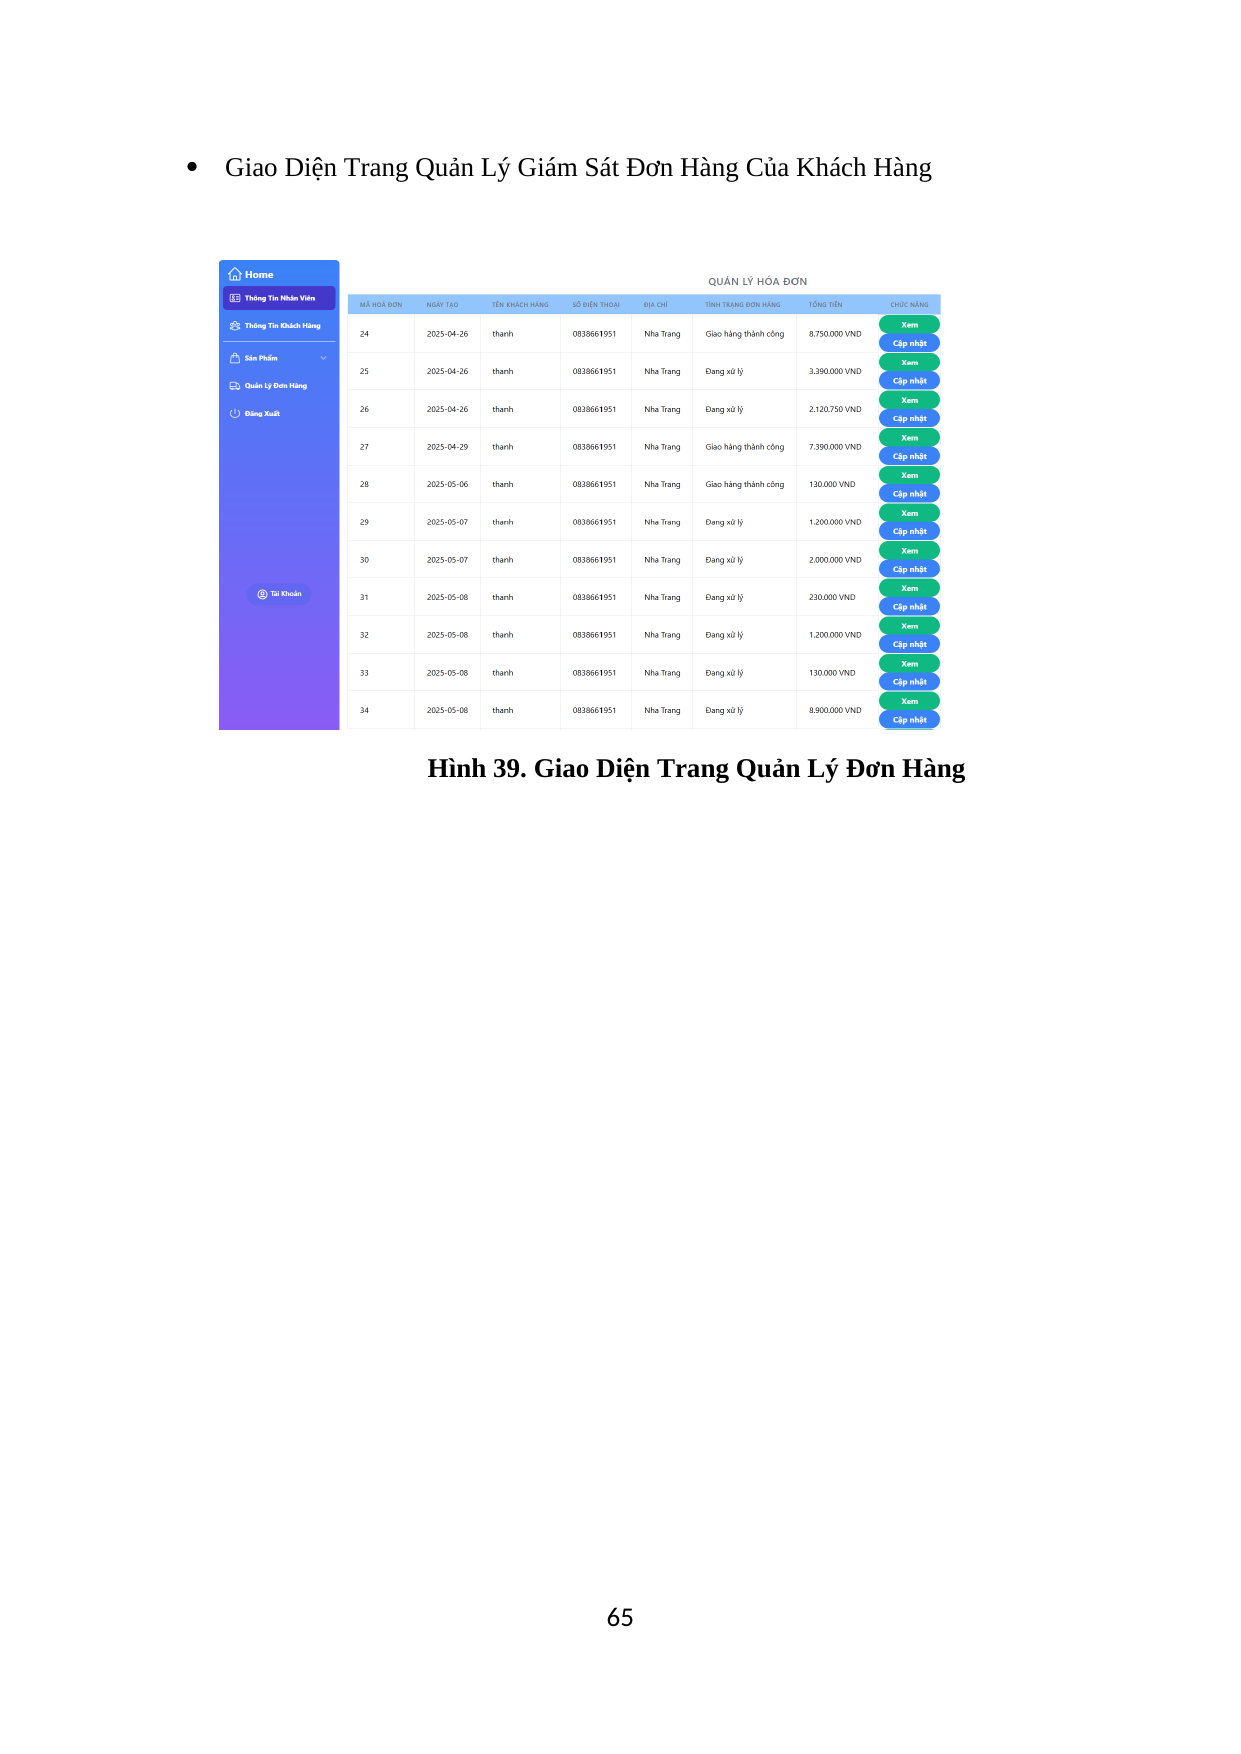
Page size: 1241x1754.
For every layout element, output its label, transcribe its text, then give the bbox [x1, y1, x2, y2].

picture [219, 260, 1175, 730]
list Giao Diện Trang Quản Lý Giám Sát Đơn Hàng Của Khách Hàng [187, 150, 1090, 183]
